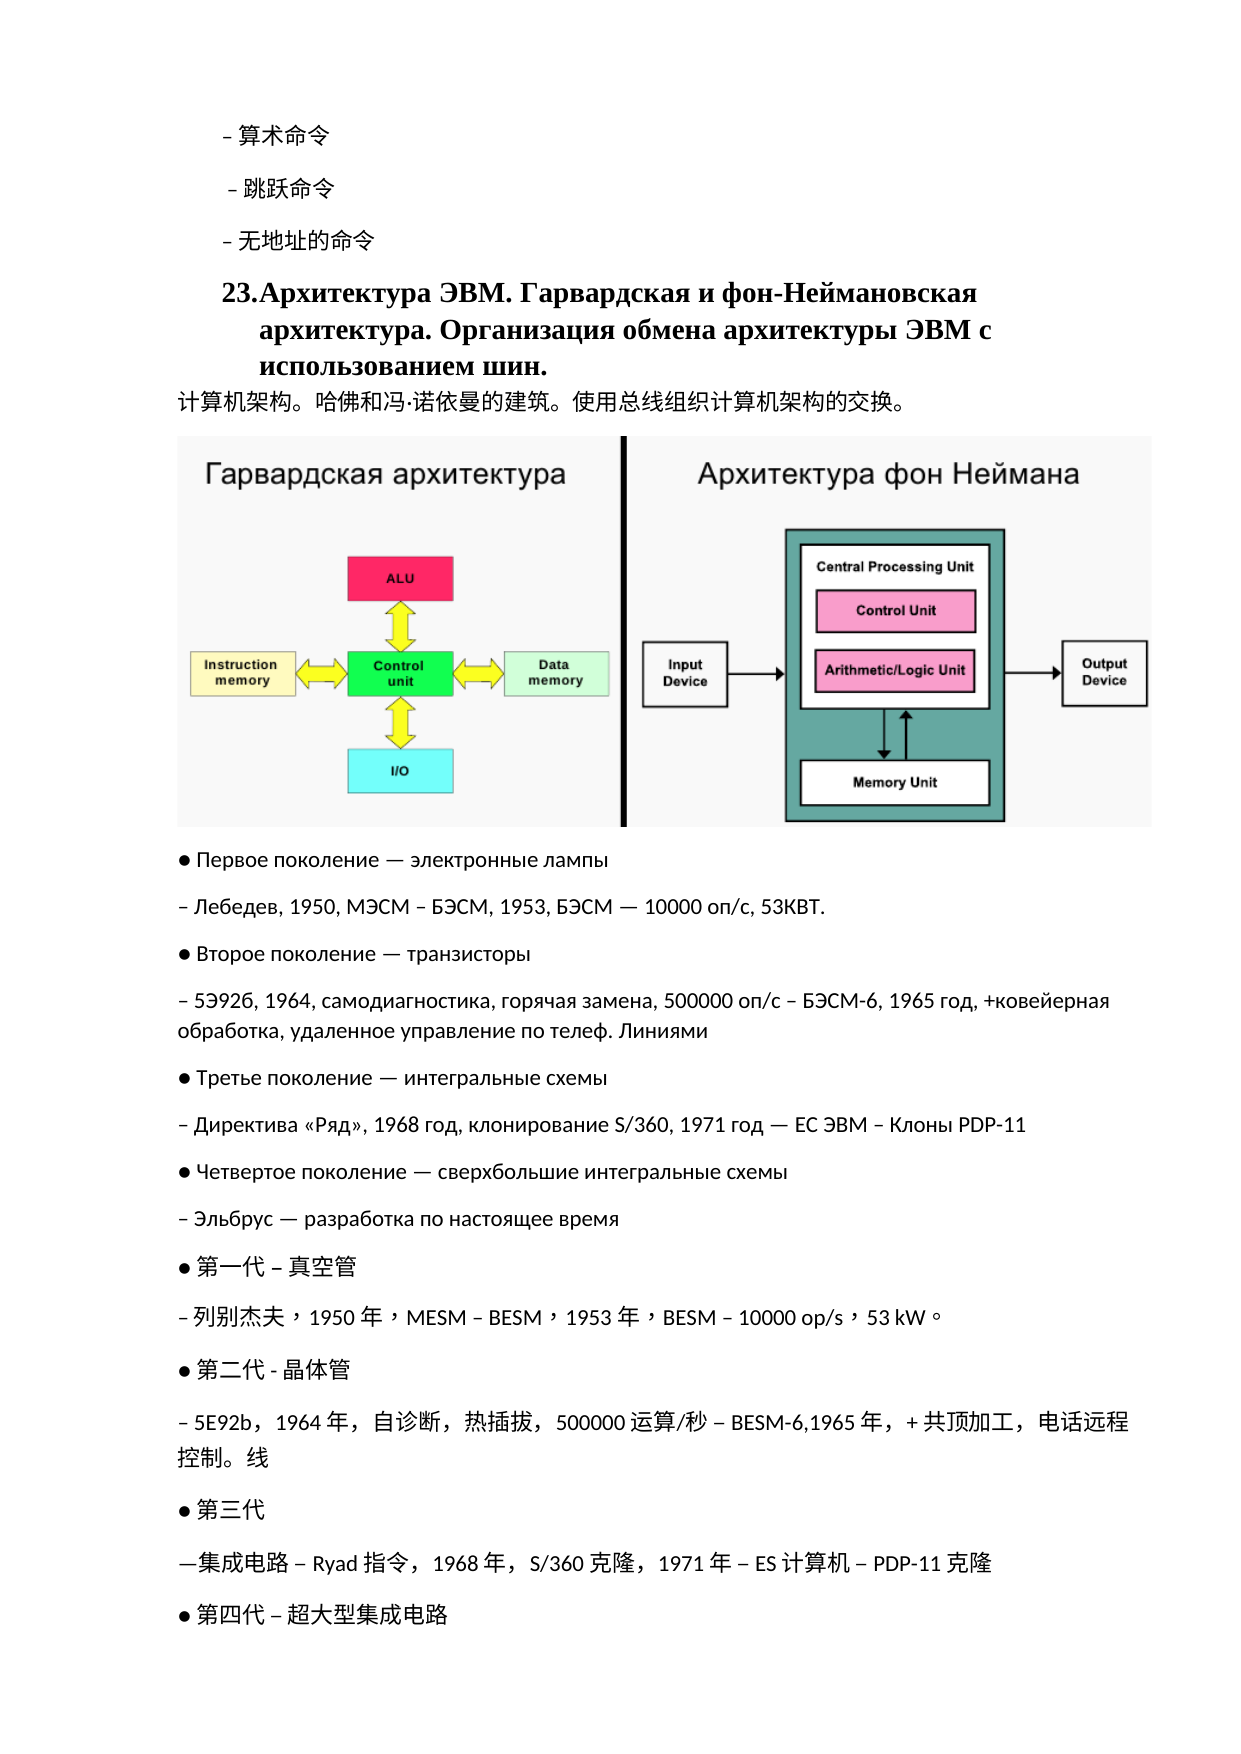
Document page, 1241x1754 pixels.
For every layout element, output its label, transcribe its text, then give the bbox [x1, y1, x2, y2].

text – 跳跃命令 [177, 171, 1152, 204]
text ● Четвертое поколение — сверхбольшие интегральные схемы [177, 1157, 1152, 1185]
text – 无地址的命令 [177, 223, 1152, 256]
text – 5E92b，1964 年，自诊断，热插拔，500000 运算/秒 – BESM-6,1965 年，+ 共顶加工，电话远程控制。线 [177, 1404, 1152, 1473]
text ● 第三代 [177, 1492, 1152, 1526]
text – Директива «Ряд», 1968 год, клонирование S/360, 1971 год — ЕС ЭВМ – Клоны РDP-11 [177, 1110, 1152, 1138]
text Архитектура ЭВМ. Гарвардская и фон-Неймановская архитектура. Организация обмена архитектуры ЭВМ с использованием шин. [221, 276, 1152, 381]
text – 5Э92б, 1964, самодиагностика, горячая замена, 500000 оп/c – БЭСМ-6, 1965 год, +ковейерная обработка, удаленное управление по телеф. Линиями [177, 986, 1152, 1044]
text ● Третье поколение — интегральные схемы [177, 1063, 1152, 1091]
text 计算机架构。哈佛和冯·诺依曼的建筑。使用总线组织计算机架构的交换。 [177, 384, 1152, 417]
text – Эльбрус — разработка по настоящее время [177, 1204, 1152, 1232]
text ● 第一代 – 真空管 [177, 1251, 1152, 1282]
text ● Второе поколение — транзисторы [177, 939, 1152, 967]
text —集成电路 – Ryad 指令，1968 年，S/360 克隆，1971 年 – ES 计算机 – PDP-11 克隆 [177, 1545, 1152, 1578]
text ● 第四代 – 超大型集成电路 [177, 1597, 1152, 1631]
text ● Первое поколение — электронные лампы [177, 845, 1152, 873]
text – 算术命令 [177, 118, 1152, 151]
text – Лебедев, 1950, МЭСМ – БЭСМ, 1953, БЭСМ — 10000 оп/с, 53КВТ. [177, 892, 1152, 920]
picture [177, 436, 1152, 827]
text – 列别杰夫，1950 年，MESM – BESM，1953 年，BESM – 10000 op/s，53 kW。 [177, 1301, 1152, 1332]
text ● 第二代 - 晶体管 [177, 1351, 1152, 1385]
